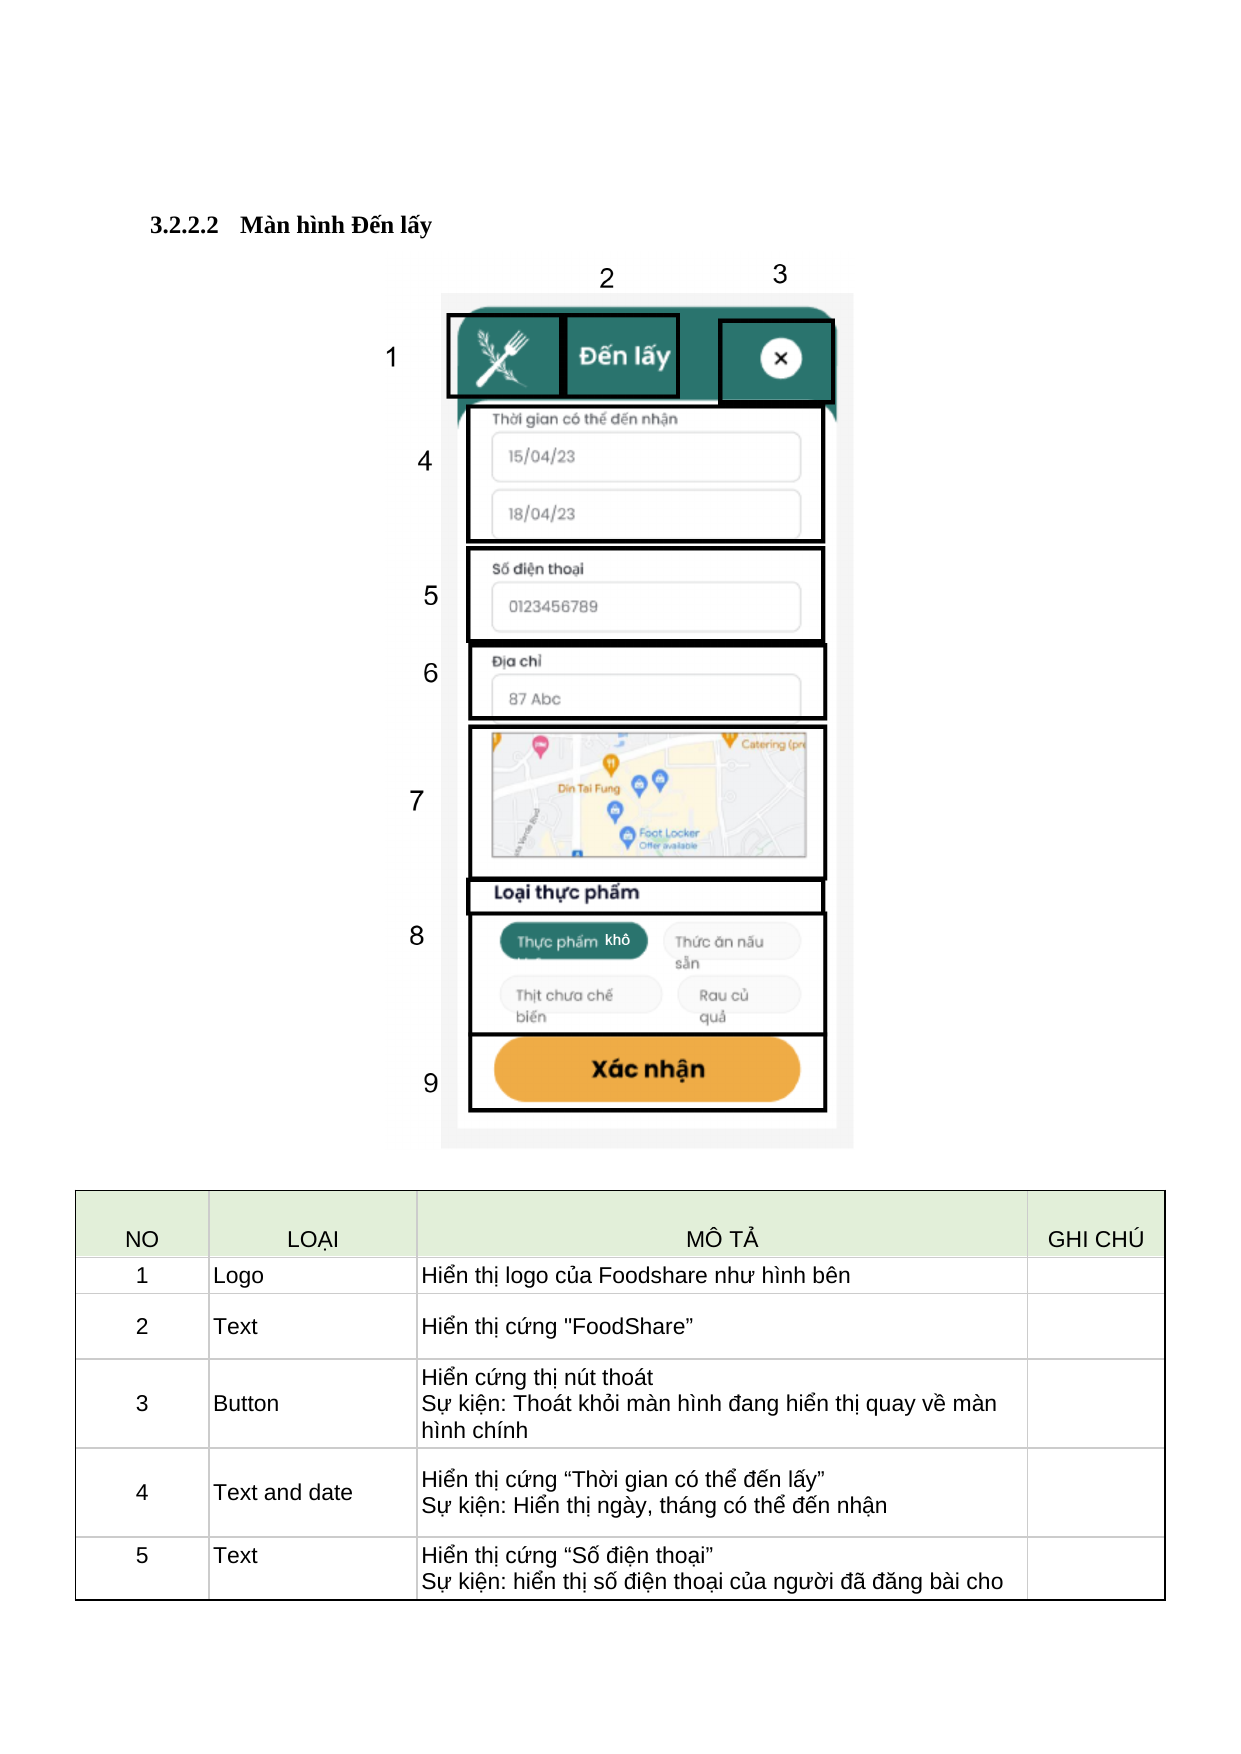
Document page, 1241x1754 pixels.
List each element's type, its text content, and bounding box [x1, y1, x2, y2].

table_cell 5 [76, 1538, 208, 1599]
table_cell [1028, 1360, 1164, 1447]
table_cell Hiển thị cứng “Thời gian có thể đến lấy” Sự kiện: Hiển thị ngày, tháng có thể đến nhận [418, 1449, 1027, 1536]
table_cell Text [210, 1294, 416, 1358]
table_cell 3 [76, 1360, 208, 1447]
table_header LOẠI [210, 1191, 416, 1256]
table_cell Hiển cứng thị nút thoát Sự kiện: Thoát khỏi màn hình đang hiển thị quay về màn hình chính [418, 1360, 1027, 1447]
table_cell Text and date [210, 1449, 416, 1536]
table_cell Button [210, 1360, 416, 1447]
table_cell 2 [76, 1294, 208, 1358]
table_cell 1 [76, 1258, 208, 1293]
table_cell Hiển thị logo của Foodshare như hình bên [418, 1258, 1027, 1293]
table_cell [1028, 1449, 1164, 1536]
table_cell Text [210, 1538, 416, 1599]
table_cell Hiển thị cứng "FoodShare” [418, 1294, 1027, 1358]
subtitle Màn hình Đến lấy [150, 210, 1090, 239]
table_cell [1028, 1258, 1164, 1293]
table_cell 4 [76, 1449, 208, 1536]
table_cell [418, 1538, 1027, 1599]
table_header NO [76, 1191, 208, 1256]
table_cell [1028, 1294, 1164, 1358]
table_cell [1028, 1538, 1164, 1599]
picture [385, 251, 856, 1150]
table_header GHI CHÚ [1028, 1191, 1164, 1256]
table_cell Logo [210, 1258, 416, 1293]
table_header MÔ TẢ [418, 1191, 1027, 1256]
